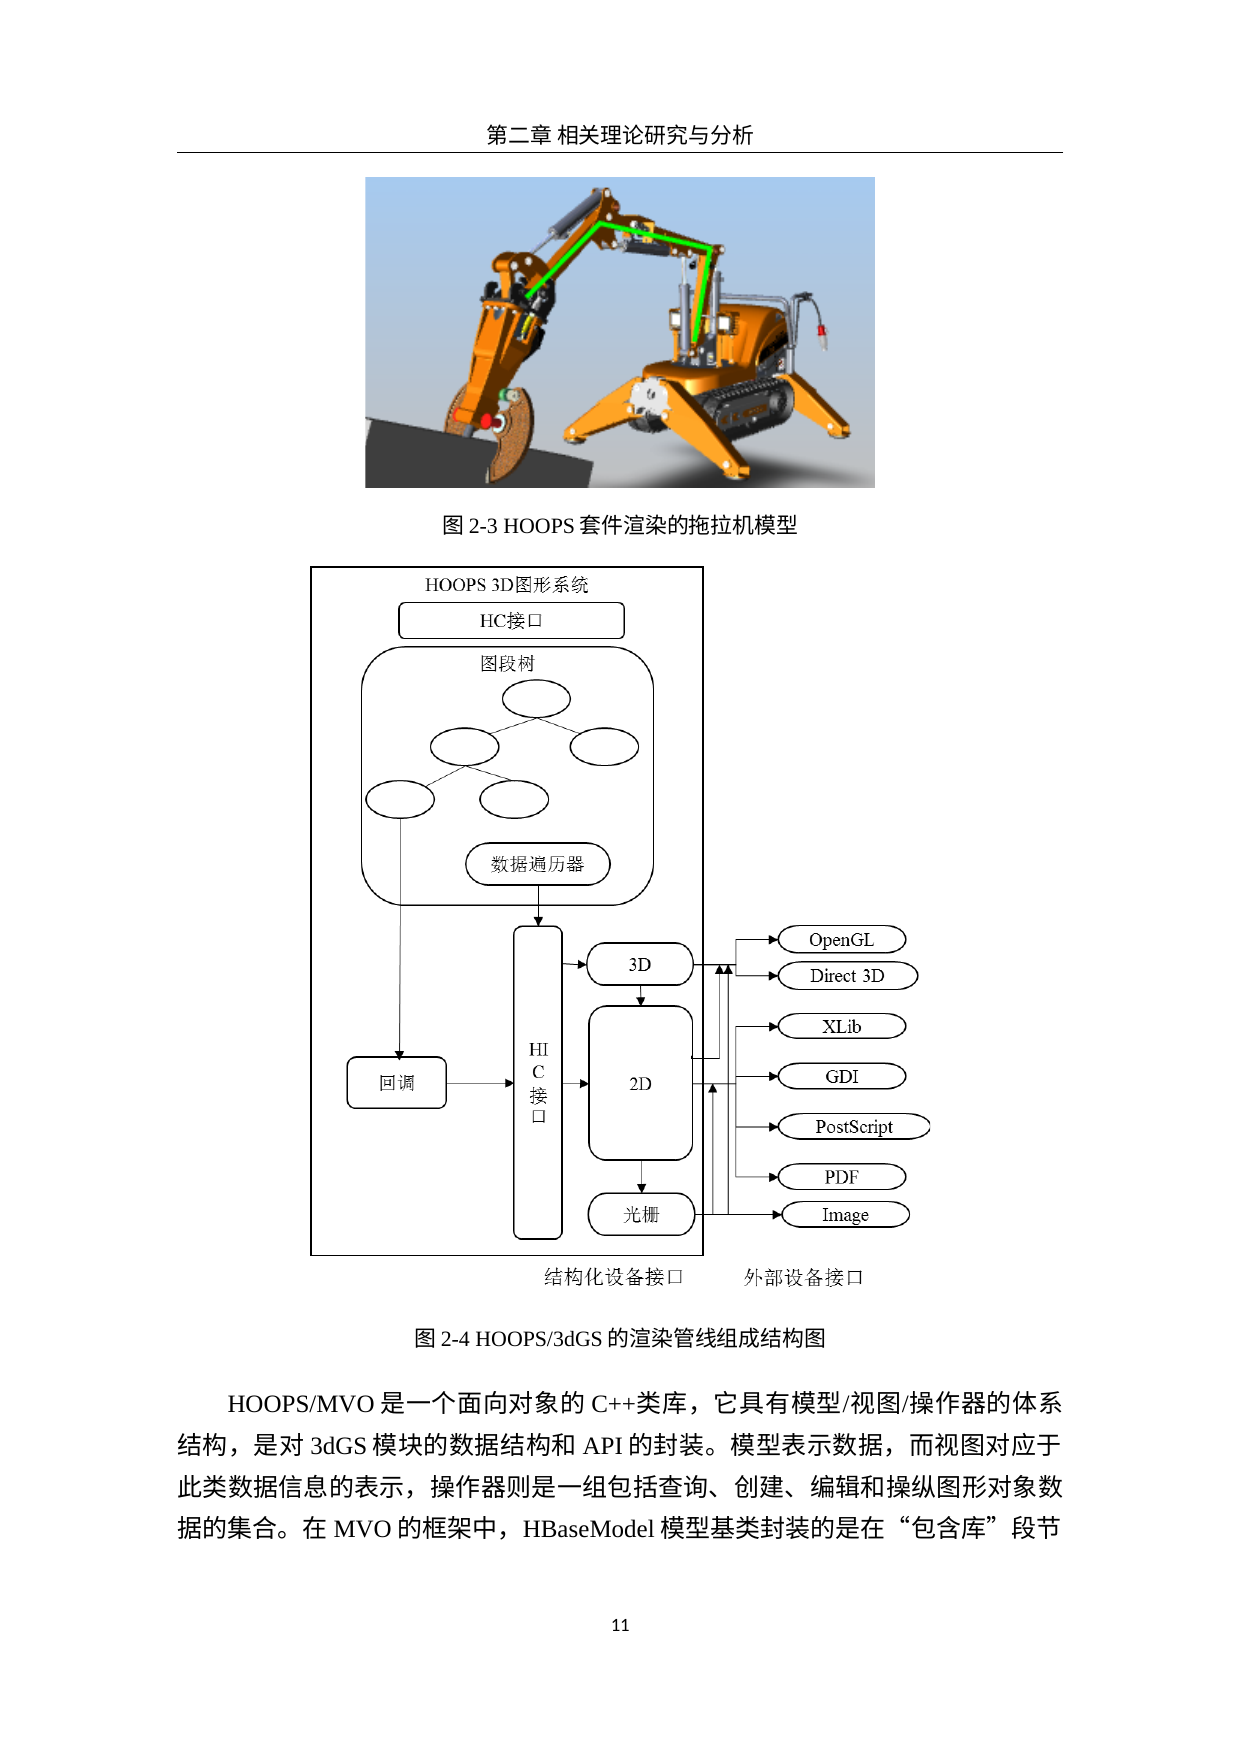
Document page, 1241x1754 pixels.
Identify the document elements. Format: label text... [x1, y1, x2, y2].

text 图2-3 HOOPS套件渲染的拖拉机模型 [177, 500, 1063, 542]
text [177, 1379, 1063, 1546]
text 图2-4 HOOPS/3dGS的渲染管线组成结构图 [177, 1313, 1063, 1354]
picture [365, 177, 875, 488]
picture [310, 566, 931, 1301]
